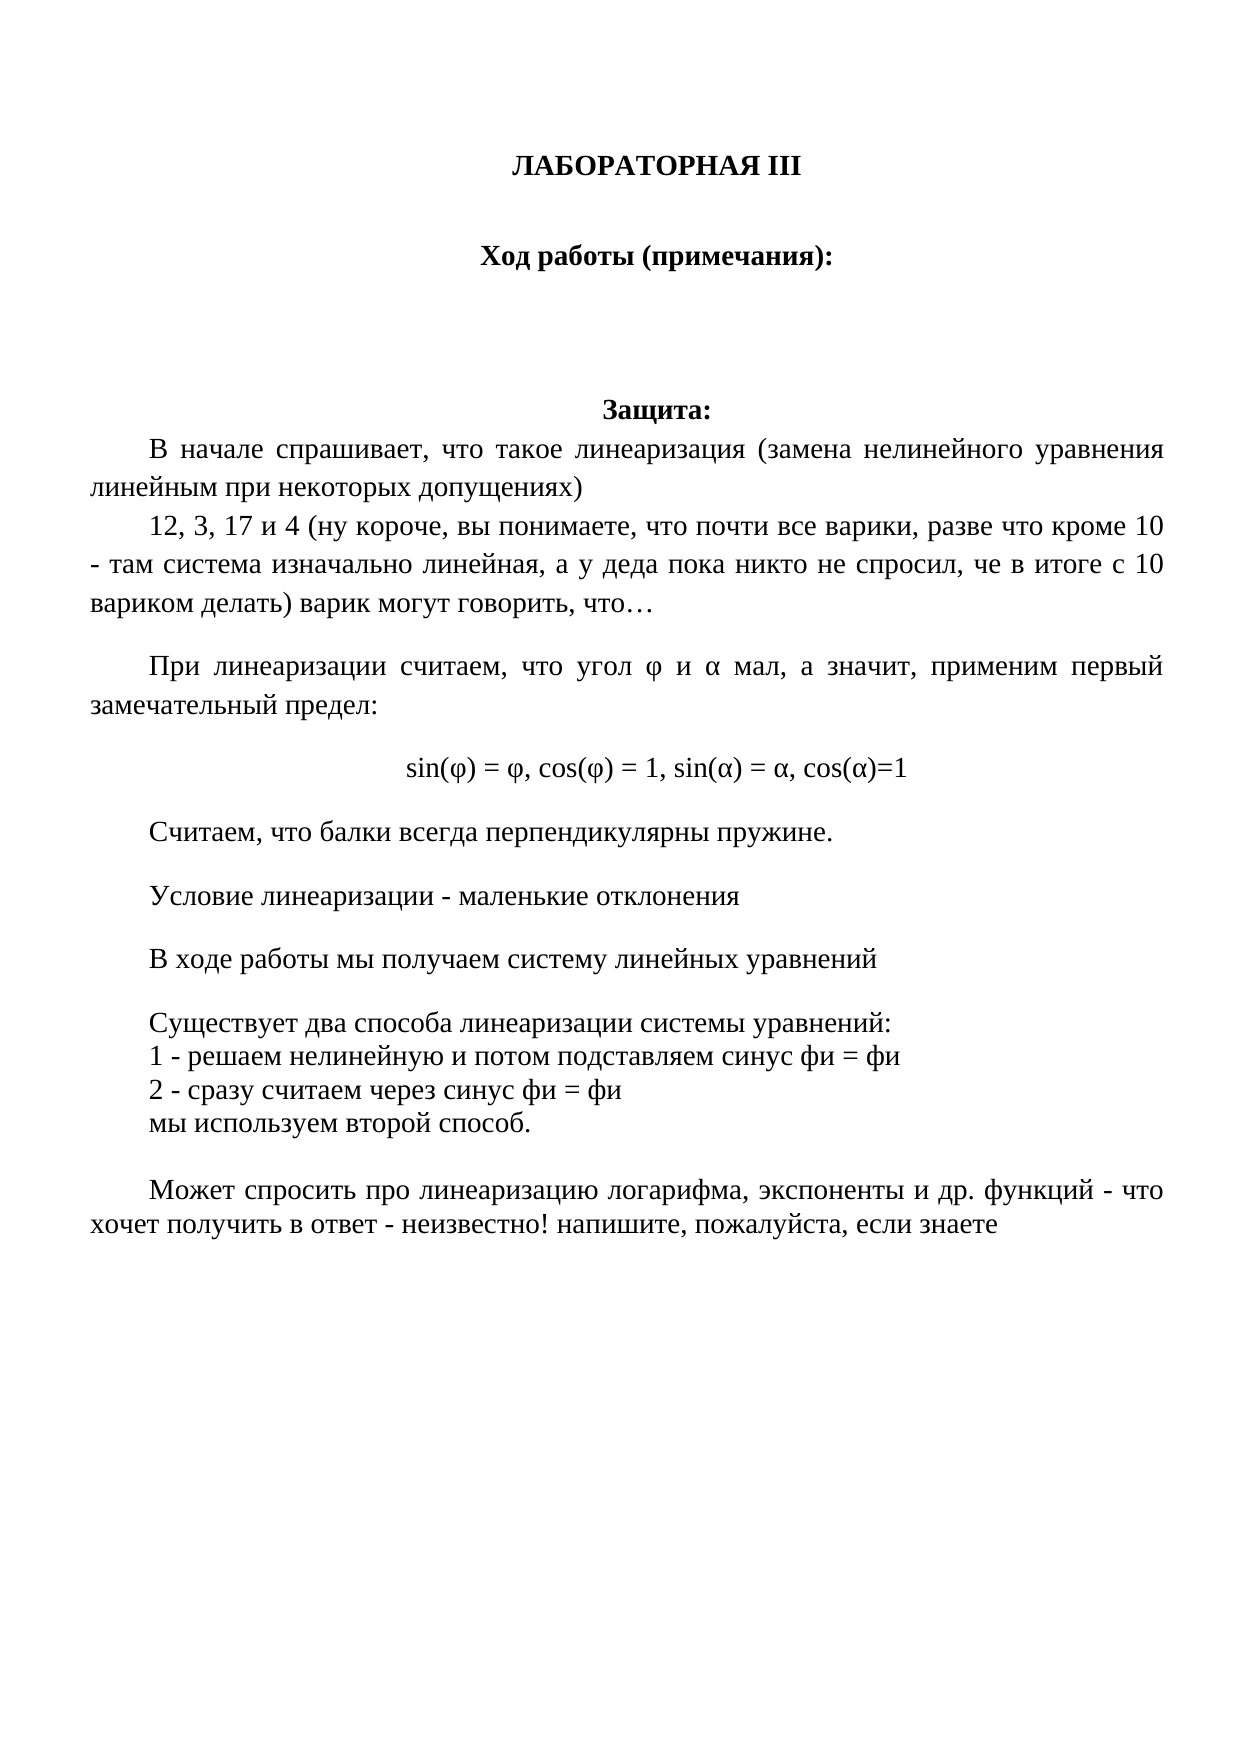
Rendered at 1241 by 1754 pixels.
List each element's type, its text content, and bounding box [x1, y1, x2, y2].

text Ход работы (примечания): [90, 238, 1165, 272]
text 2 - сразу считаем через синус фи = фи [90, 1072, 1165, 1105]
text 1 - решаем нелинейную и потом подставляем синус фи = фи [90, 1038, 1165, 1072]
text Защита: [90, 392, 1165, 426]
text Существует два способа линеаризации системы уравнений: [90, 1005, 1165, 1038]
subtitle ЛАБОРАТОРНАЯ III [90, 148, 1165, 182]
text Считаем, что балки всегда перпендикулярны пружине. [90, 814, 1165, 848]
text sin(φ) = φ, cos(φ) = 1, sin(α) = α, cos(α)=1 [90, 751, 1165, 784]
text При линеаризации считаем, что угол φ и α мал, а значит, применим первый замечательный предел: [90, 648, 1165, 721]
text Может спросить про линеаризацию логарифма, экспоненты и др. функций - что хочет получить в ответ - неизвестно! напишите, пожалуйста, если знаете [90, 1172, 1165, 1239]
text мы используем второй способ. [90, 1105, 1165, 1139]
text 12, 3, 17 и 4 (ну короче, вы понимаете, что почти все варики, разве что кроме 10 - там система изначально линейная, а у деда пока никто не спросил, че в итоге с 10 вариком делать) варик могут говорить, что… [90, 508, 1165, 618]
text В начале спрашивает, что такое линеаризация (замена нелинейного уравнения линейным при некоторых допущениях) [90, 431, 1165, 503]
text В ходе работы мы получаем систему линейных уравнений [90, 941, 1165, 975]
text Условие линеаризации - маленькие отклонения [90, 878, 1165, 911]
